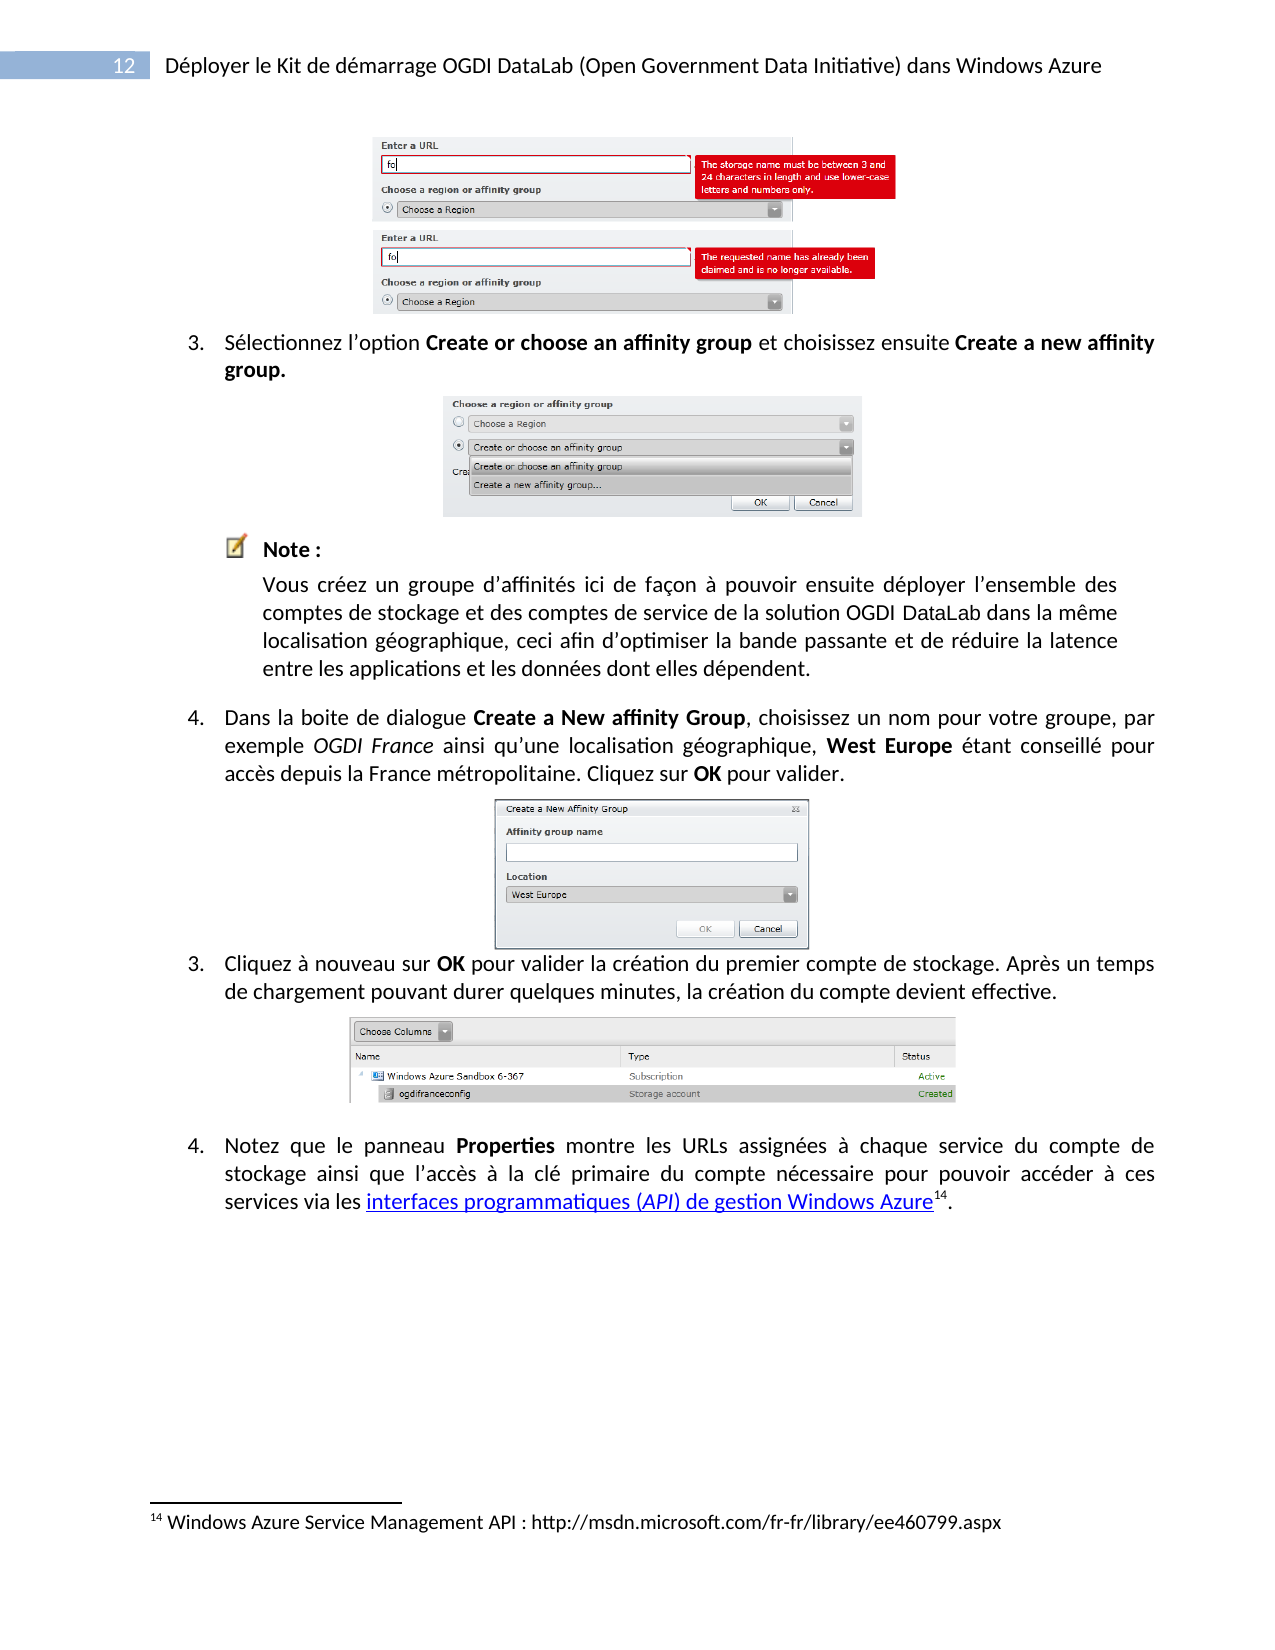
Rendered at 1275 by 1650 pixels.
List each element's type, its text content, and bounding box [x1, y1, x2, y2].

picture [442, 396, 863, 517]
list Cliquez à nouveau sur OK pour valider la création du premier compte de stockage. Après un temps de chargement pouvant durer quelques minutes, la création du compte devient effective. [187, 949, 1155, 1005]
picture [349, 1017, 956, 1103]
picture [225, 529, 263, 558]
picture [369, 135, 899, 316]
picture [494, 799, 810, 950]
list Note : [225, 529, 1155, 563]
list Vous créez un groupe d’affinités ici de façon à pouvoir ensuite déployer l’ensemble des comptes de stockage et des comptes de service de la solution OGDI DataLab dans la même localisation géographique, ceci afin d’optimiser la bande passante et de réduire la latence entre les applications et les données dont elles dépendent. [262, 570, 1118, 682]
list Notez que le panneau Properties montre les URLs assignées à chaque service du compte de stockage ainsi que l’accès à la clé primaire du compte nécessaire pour pouvoir accéder à ces services via les interfaces programmatiques (API) de gestion Windows Azure. [187, 1131, 1155, 1215]
list Dans la boite de dialogue Create a New affinity Group, choisissez un nom pour votre groupe, par exemple OGDI France ainsi qu’une localisation géographique, West Europe étant conseillé pour accès depuis la France métropolitaine. Cliquez sur OK pour valider. [187, 703, 1155, 787]
list Sélectionnez l’option Create or choose an affinity group et choisissez ensuite Create a new affinity group. [187, 328, 1155, 384]
